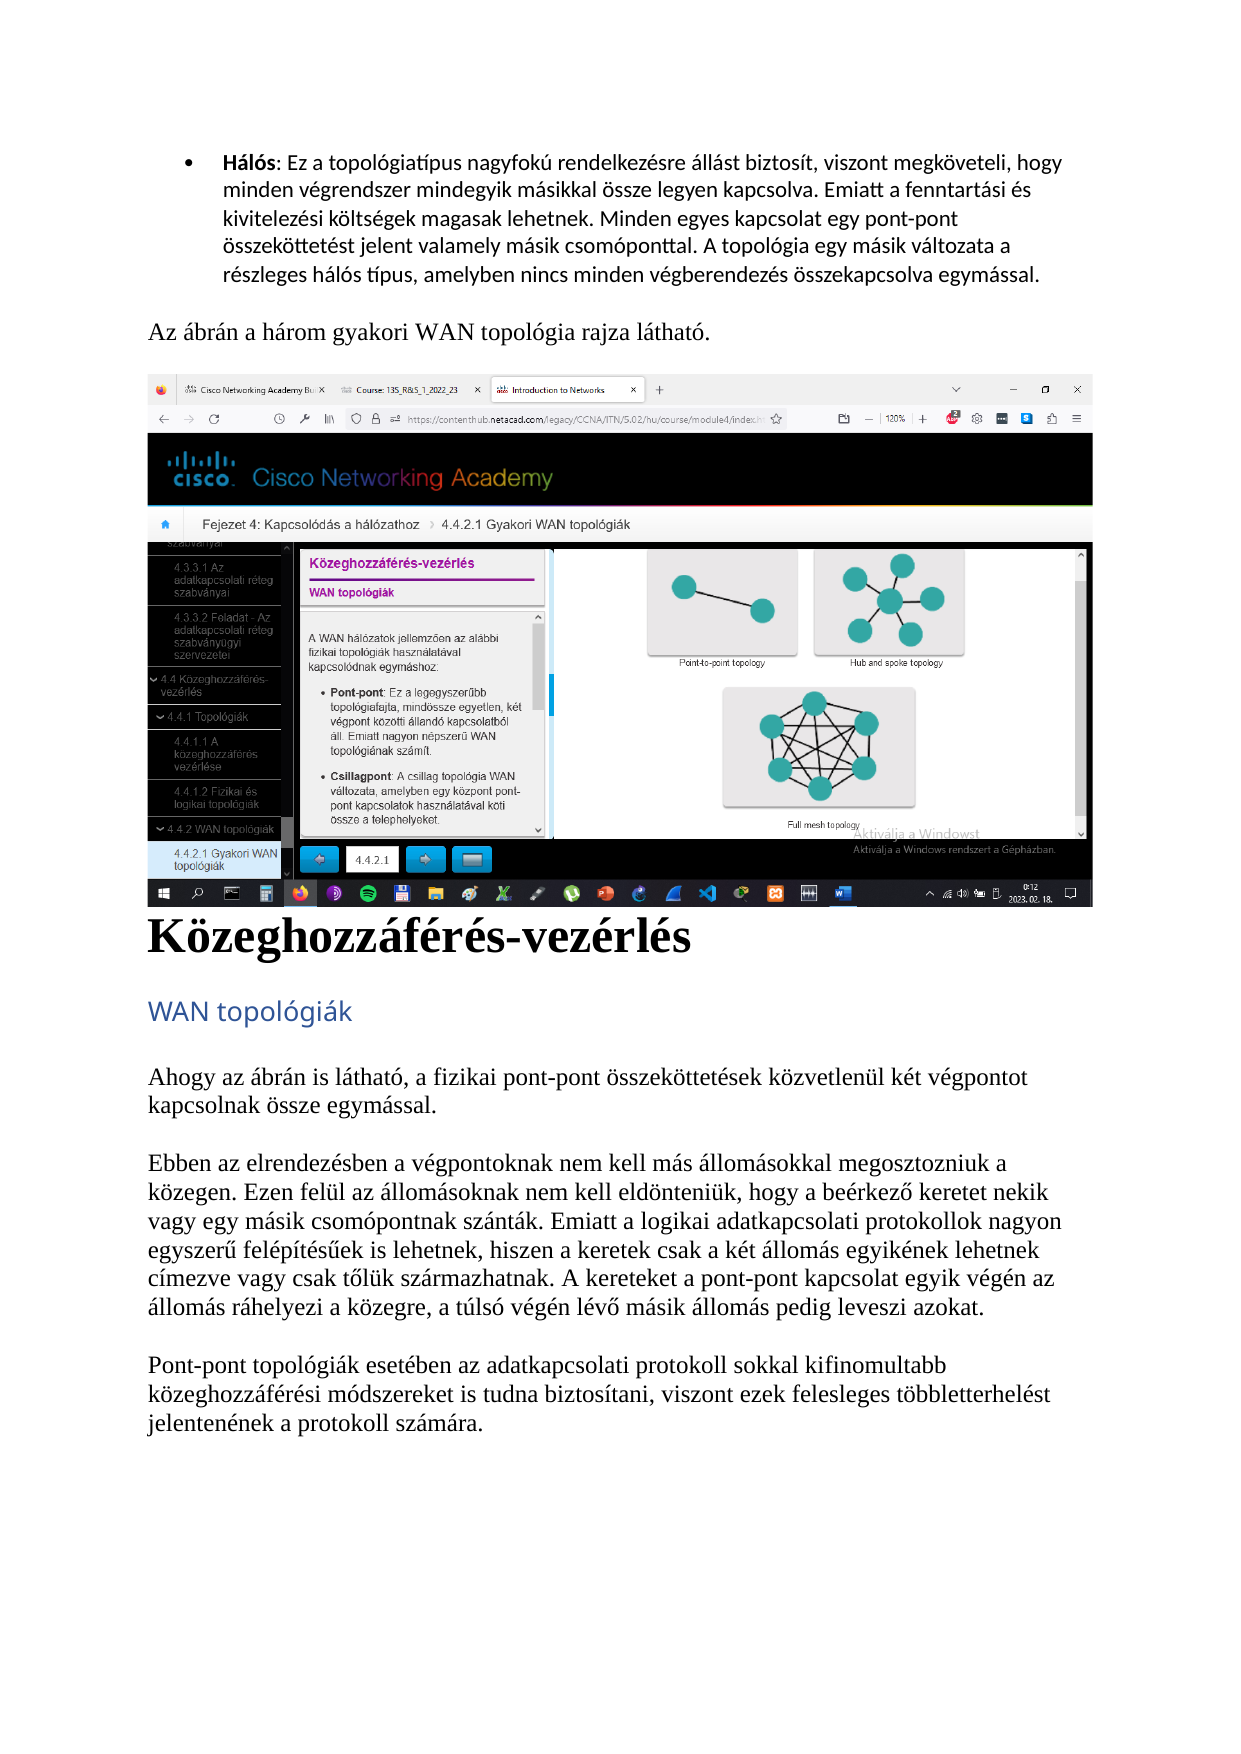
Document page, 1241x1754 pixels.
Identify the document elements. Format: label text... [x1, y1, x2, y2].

text Ebben az elrendezésben a végpontoknak nem kell más állomásokkal megosztozniuk a közegen. Ezen felül az állomásoknak nem kell eldönteniük, hogy a beérkező keretet nekik vagy egy másik csomópontnak szánták. Emiatt a logikai adatkapcsolati protokollok nagyon egyszerű felépítésűek is lehetnek, hiszen a keretek csak a két állomás egyikének lehetnek címezve vagy csak tőlük származhatnak. A kereteket a pont-pont kapcsolat egyik végén az állomás ráhelyezi a közegre, a túlsó végén lévő másik állomás pedig leveszi azokat. [148, 1148, 1093, 1321]
text Pont-pont topológiák esetében az adatkapcsolati protokoll sokkal kifinomultabb közeghozzáférési módszereket is tudna biztosítani, viszont ezek felesleges többletterhelést jelentenének a protokoll számára. [148, 1350, 1093, 1436]
picture [147, 374, 1093, 907]
text Az ábrán a három gyakori WAN topológia rajza látható. [148, 317, 1093, 346]
subtitle Közeghozzáférés-vezérlés [148, 907, 1093, 964]
text Ahogy az ábrán is látható, a fizikai pont-pont összeköttetések közvetlenül két végpontot kapcsolnak össze egymással. [148, 1062, 1093, 1119]
list Hálós: Ez a topológiatípus nagyfokú rendelkezésre állást biztosít, viszont megköveteli, hogy minden végrendszer mindegyik másikkal össze legyen kapcsolva. Emiatt a fenntartási és kivitelezési költségek magasak lehetnek. Minden egyes kapcsolat egy pont-pont összeköttetést jelent valamely másik csomóponttal. A topológia egy másik változata a részleges hálós típus, amelyben nincs minden végberendezés összekapcsolva egymással. [185, 148, 1093, 288]
subtitle WAN topológiák [148, 993, 1093, 1030]
